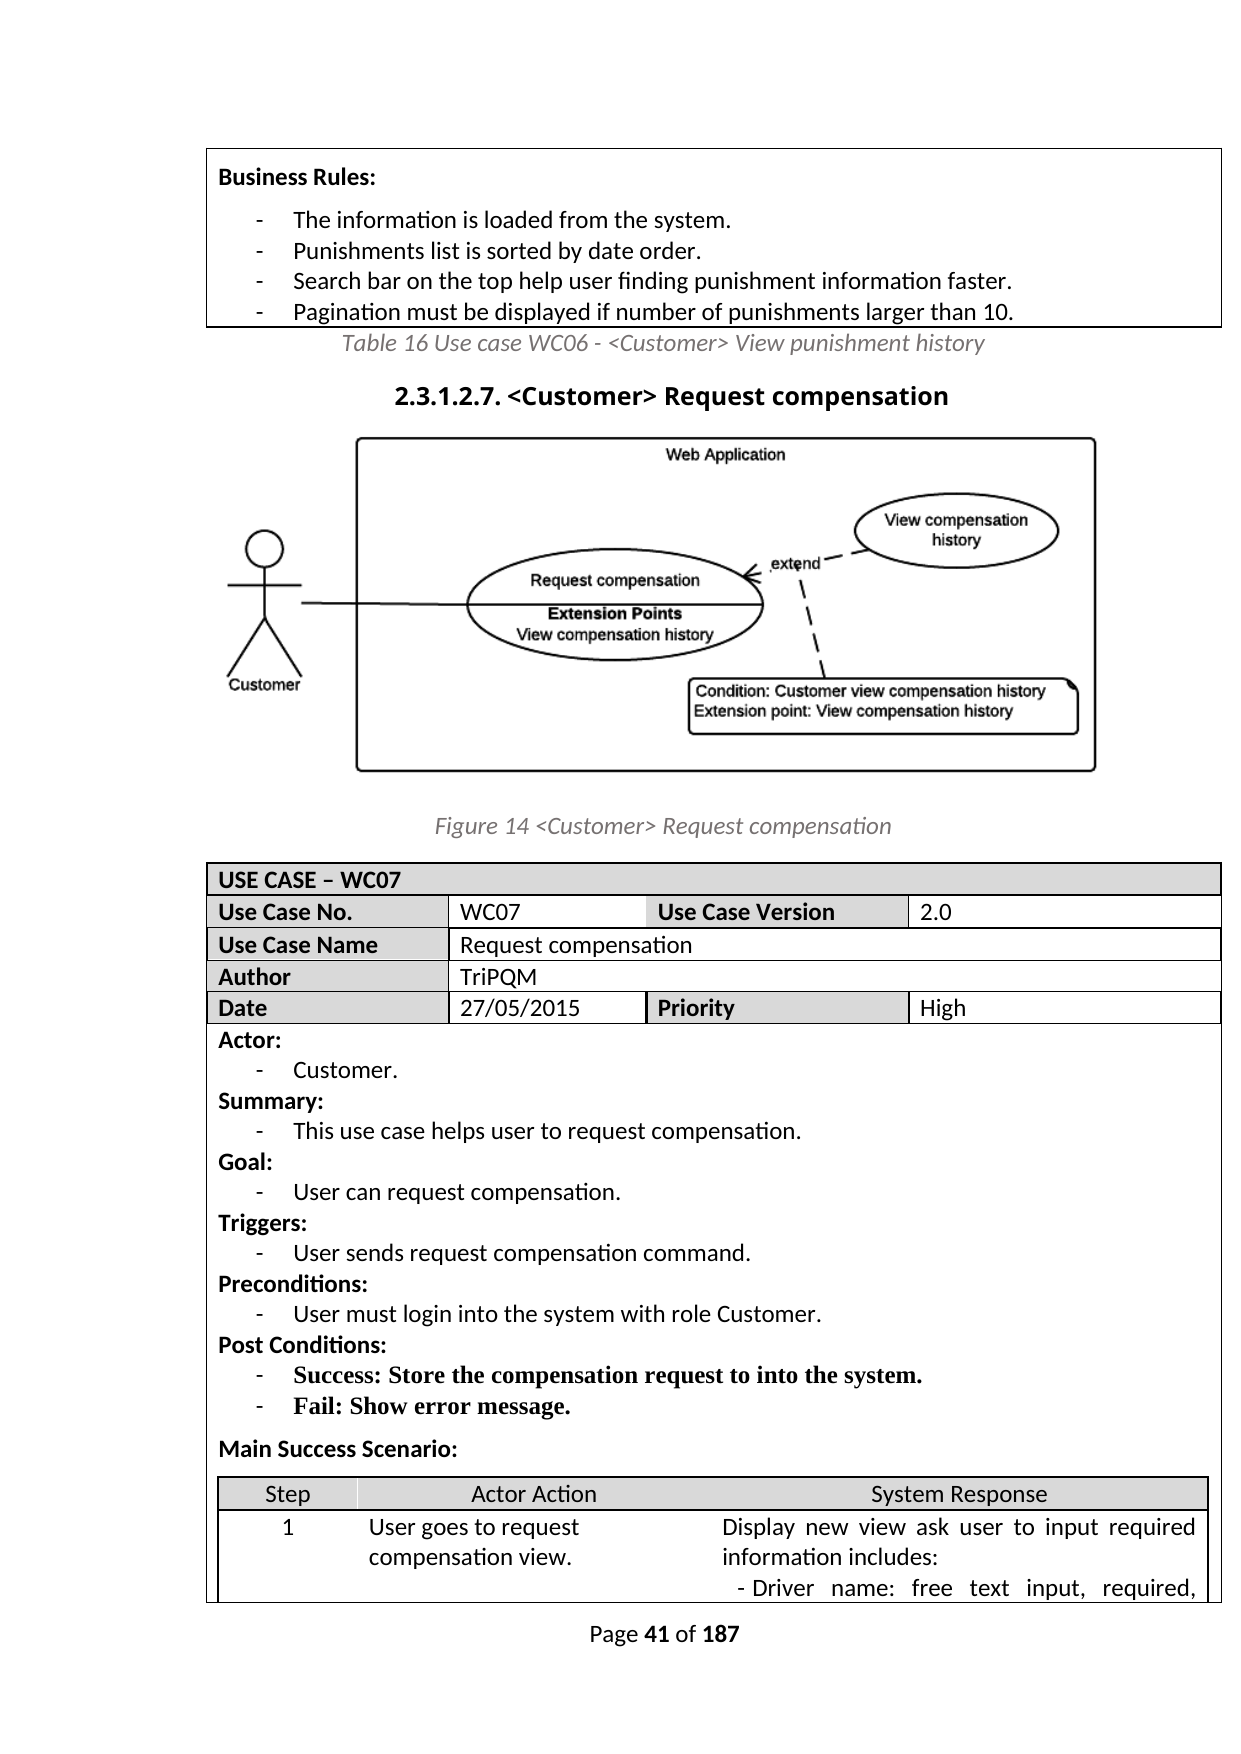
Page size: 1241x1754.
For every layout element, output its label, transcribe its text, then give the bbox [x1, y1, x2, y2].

picture [208, 415, 1121, 792]
table_header USE CASE – WC07 [208, 864, 1220, 894]
table_cell 27/05/2015 [450, 992, 645, 1023]
table_cell High [910, 992, 1220, 1023]
table_cell WC07 [449, 896, 646, 927]
subtitle <Customer> Request compensation [394, 379, 1122, 413]
text Figure 14 <Customer> Request compensation [207, 810, 1122, 841]
table_cell Priority [648, 992, 908, 1023]
text Table 16 Use case WC06 - <Customer> View punishment history [207, 328, 1122, 358]
table_cell Use Case Version [646, 896, 908, 927]
table_cell 2.0 [909, 896, 1221, 927]
table_cell Request compensation [450, 929, 1220, 959]
table_cell Use Case No. [207, 896, 448, 927]
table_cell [207, 149, 1221, 326]
table_cell TriPQM [449, 961, 1221, 991]
table_cell Use Case Name [208, 928, 448, 959]
table_cell Date [208, 992, 448, 1023]
table_cell Author [207, 961, 448, 991]
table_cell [207, 1024, 1221, 1602]
